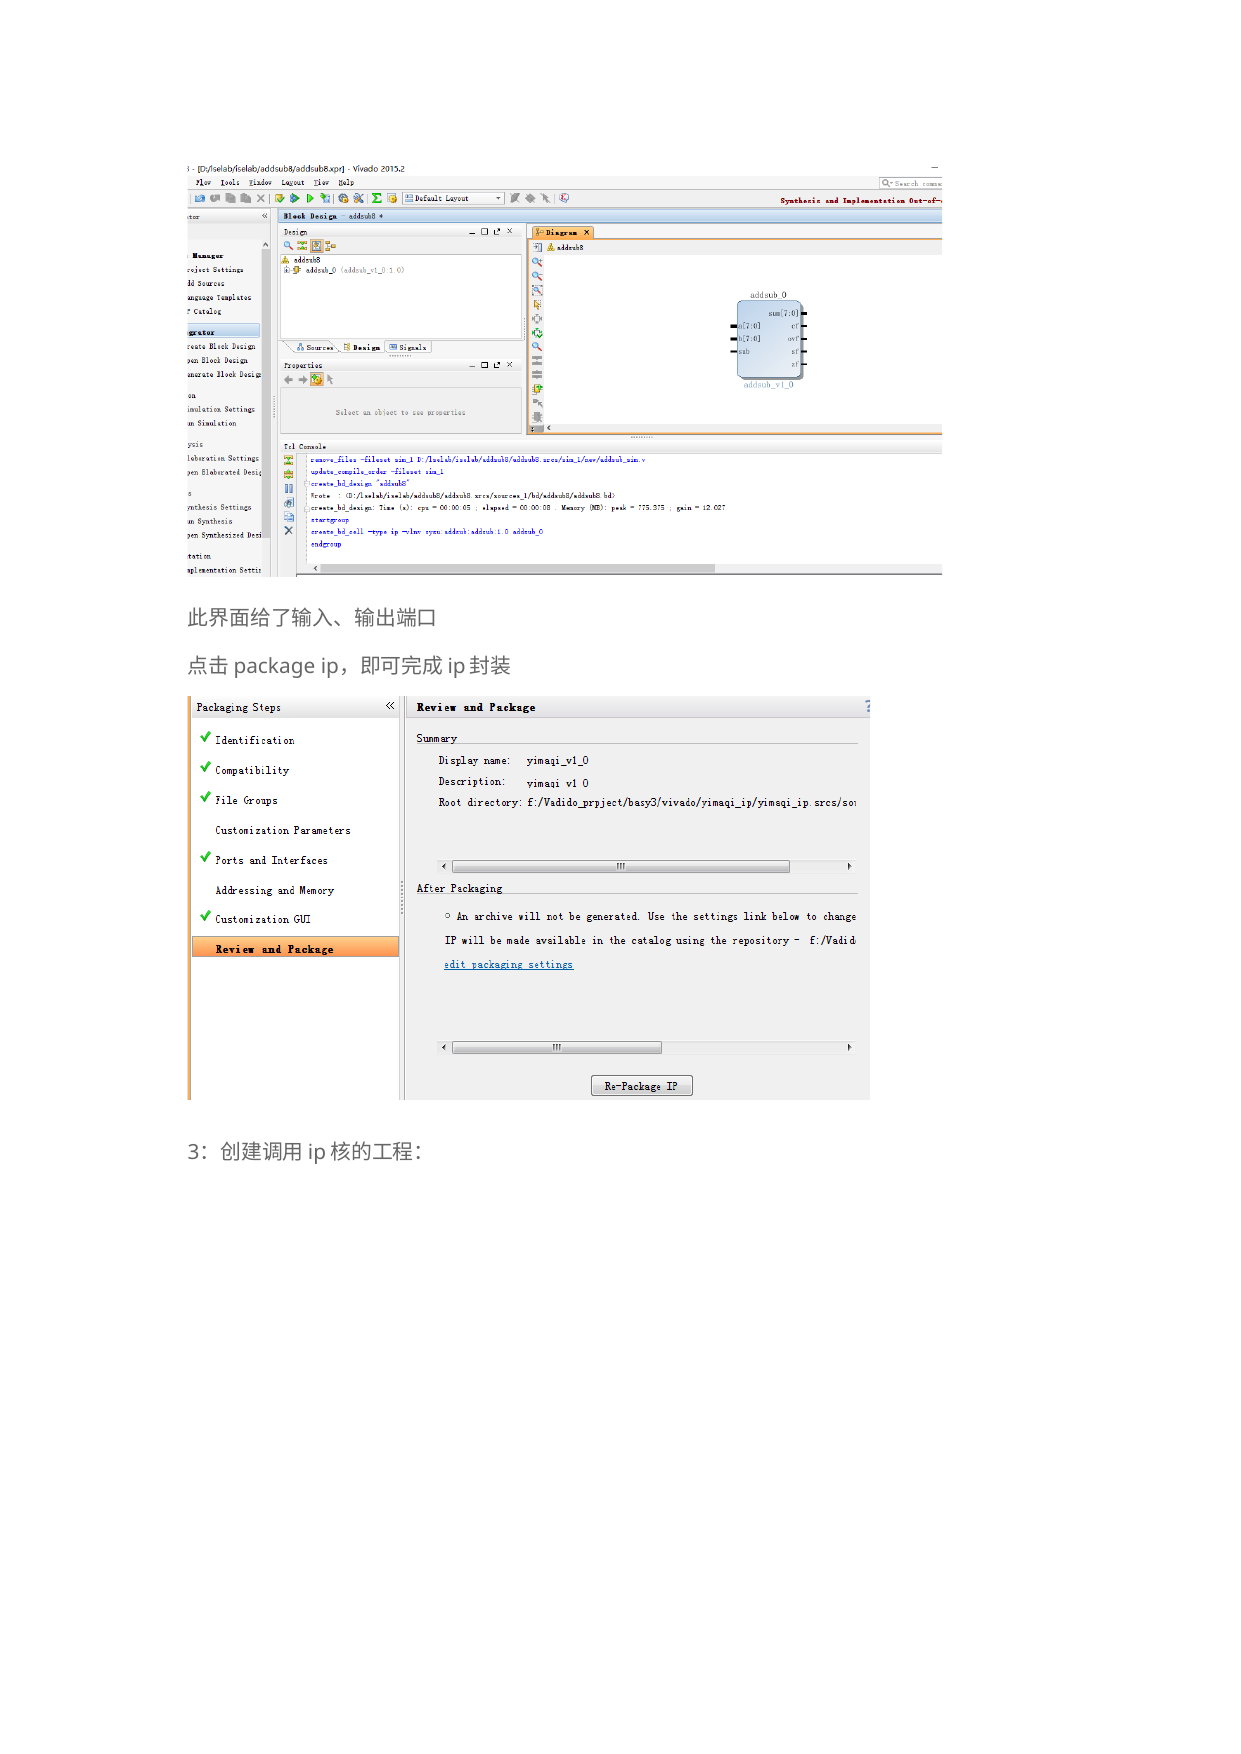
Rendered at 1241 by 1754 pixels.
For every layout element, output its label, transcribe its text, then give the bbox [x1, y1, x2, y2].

text 3：创建调用ip核的工程： [187, 1134, 1053, 1167]
picture [187, 162, 943, 577]
text 此界面给了输入、输出端口 [187, 600, 1053, 633]
text 点击package ip，即可完成ip封装 [187, 648, 1053, 681]
picture [187, 696, 871, 1100]
